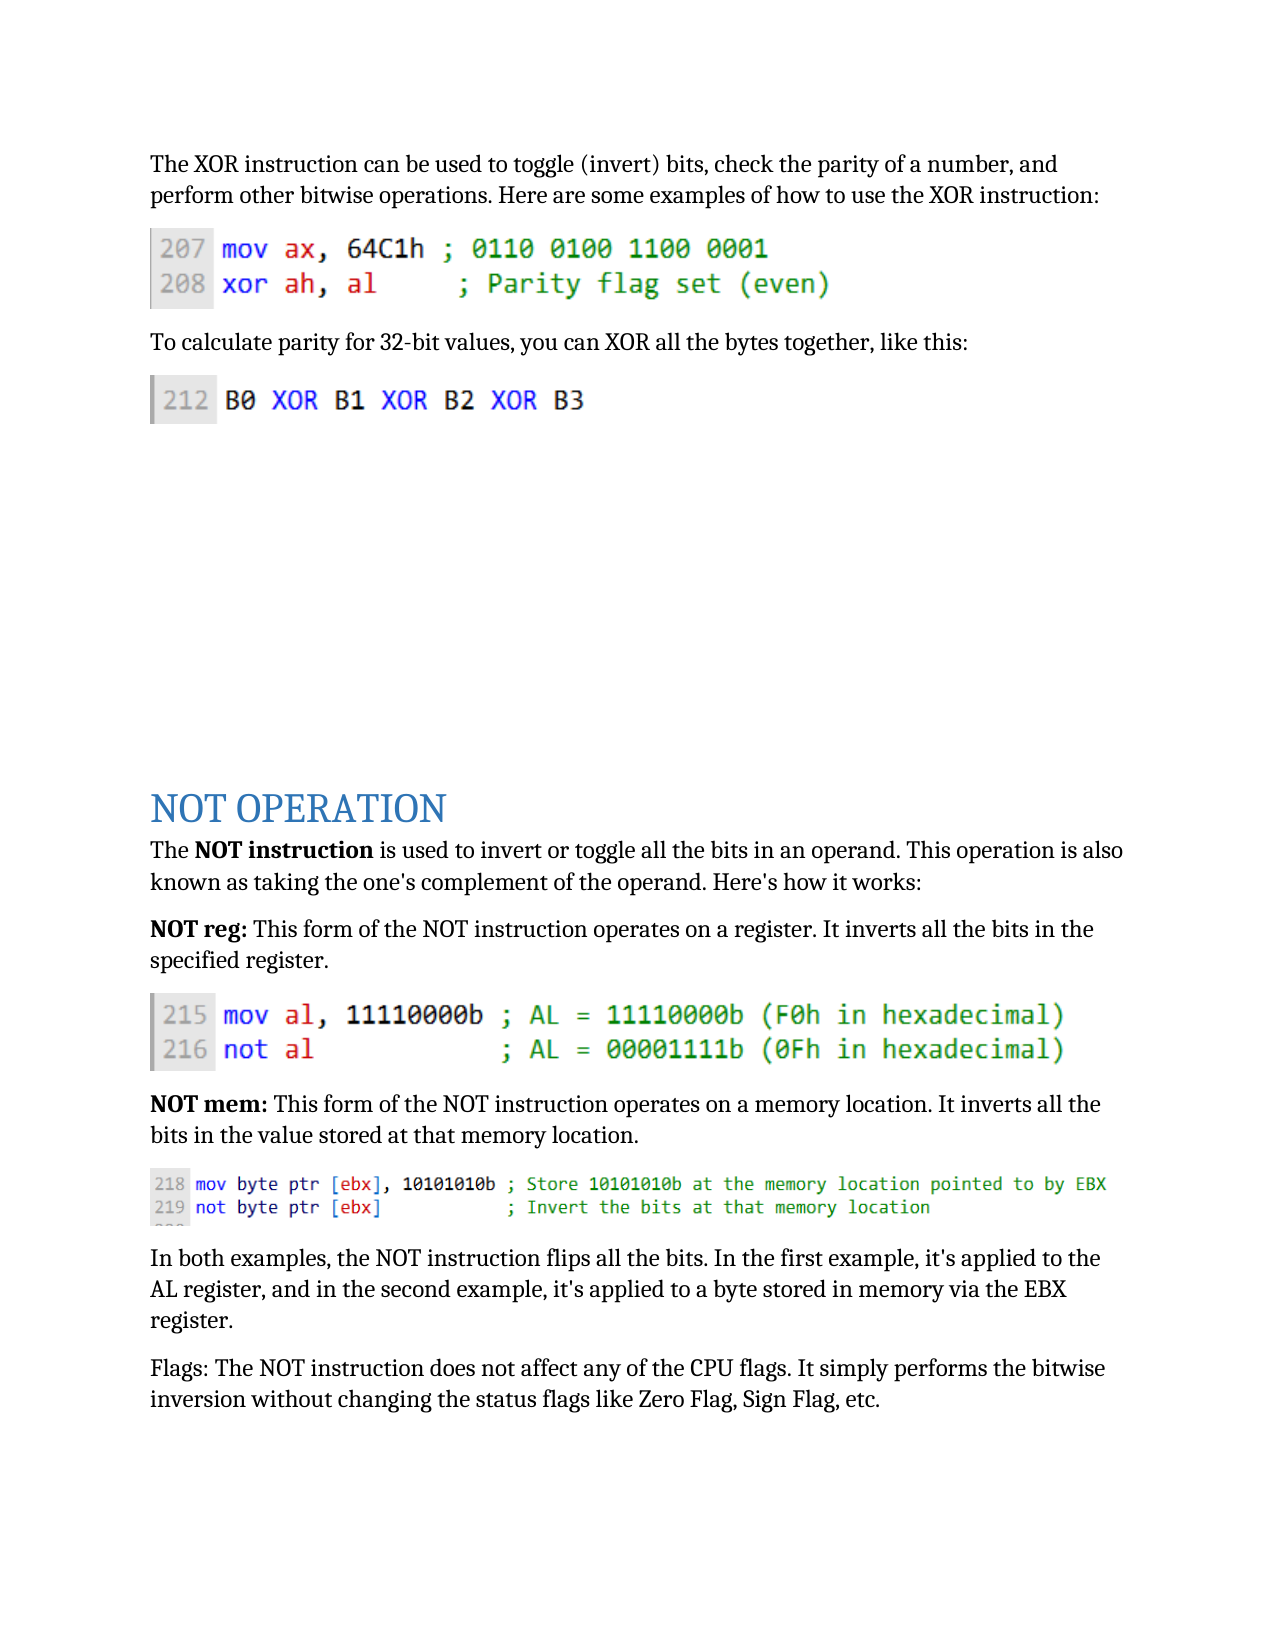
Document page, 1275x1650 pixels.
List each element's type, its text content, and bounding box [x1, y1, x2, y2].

text To calculate parity for 32-bit values, you can XOR all the bytes together, like this: [150, 327, 1125, 356]
text The XOR instruction can be used to toggle (invert) bits, check the parity of a number, and perform other bitwise operations. Here are some examples of how to use the XOR instruction: [150, 150, 1125, 210]
picture [150, 228, 960, 309]
picture [150, 1168, 1125, 1226]
text The NOT instruction is used to invert or toggle all the bits in an operand. This operation is also known as taking the one's complement of the operand. Here's how it works: [150, 836, 1125, 896]
picture [150, 375, 718, 424]
text NOT OPERATION [150, 785, 1125, 833]
text NOT reg: This form of the NOT instruction operates on a register. It inverts all the bits in the specified register. [150, 915, 1125, 975]
text Flags: The NOT instruction does not affect any of the CPU flags. It simply performs the bitwise inversion without changing the status flags like Zero Flag, Sign Flag, etc. [150, 1354, 1125, 1414]
text NOT mem: This form of the NOT instruction operates on a memory location. It inverts all the bits in the value stored at that memory location. [150, 1089, 1125, 1149]
picture [150, 993, 1125, 1071]
text In both examples, the NOT instruction flips all the bits. In the first example, it's applied to the AL register, and in the second example, it's applied to a byte stored in memory via the EBX register. [150, 1244, 1125, 1335]
